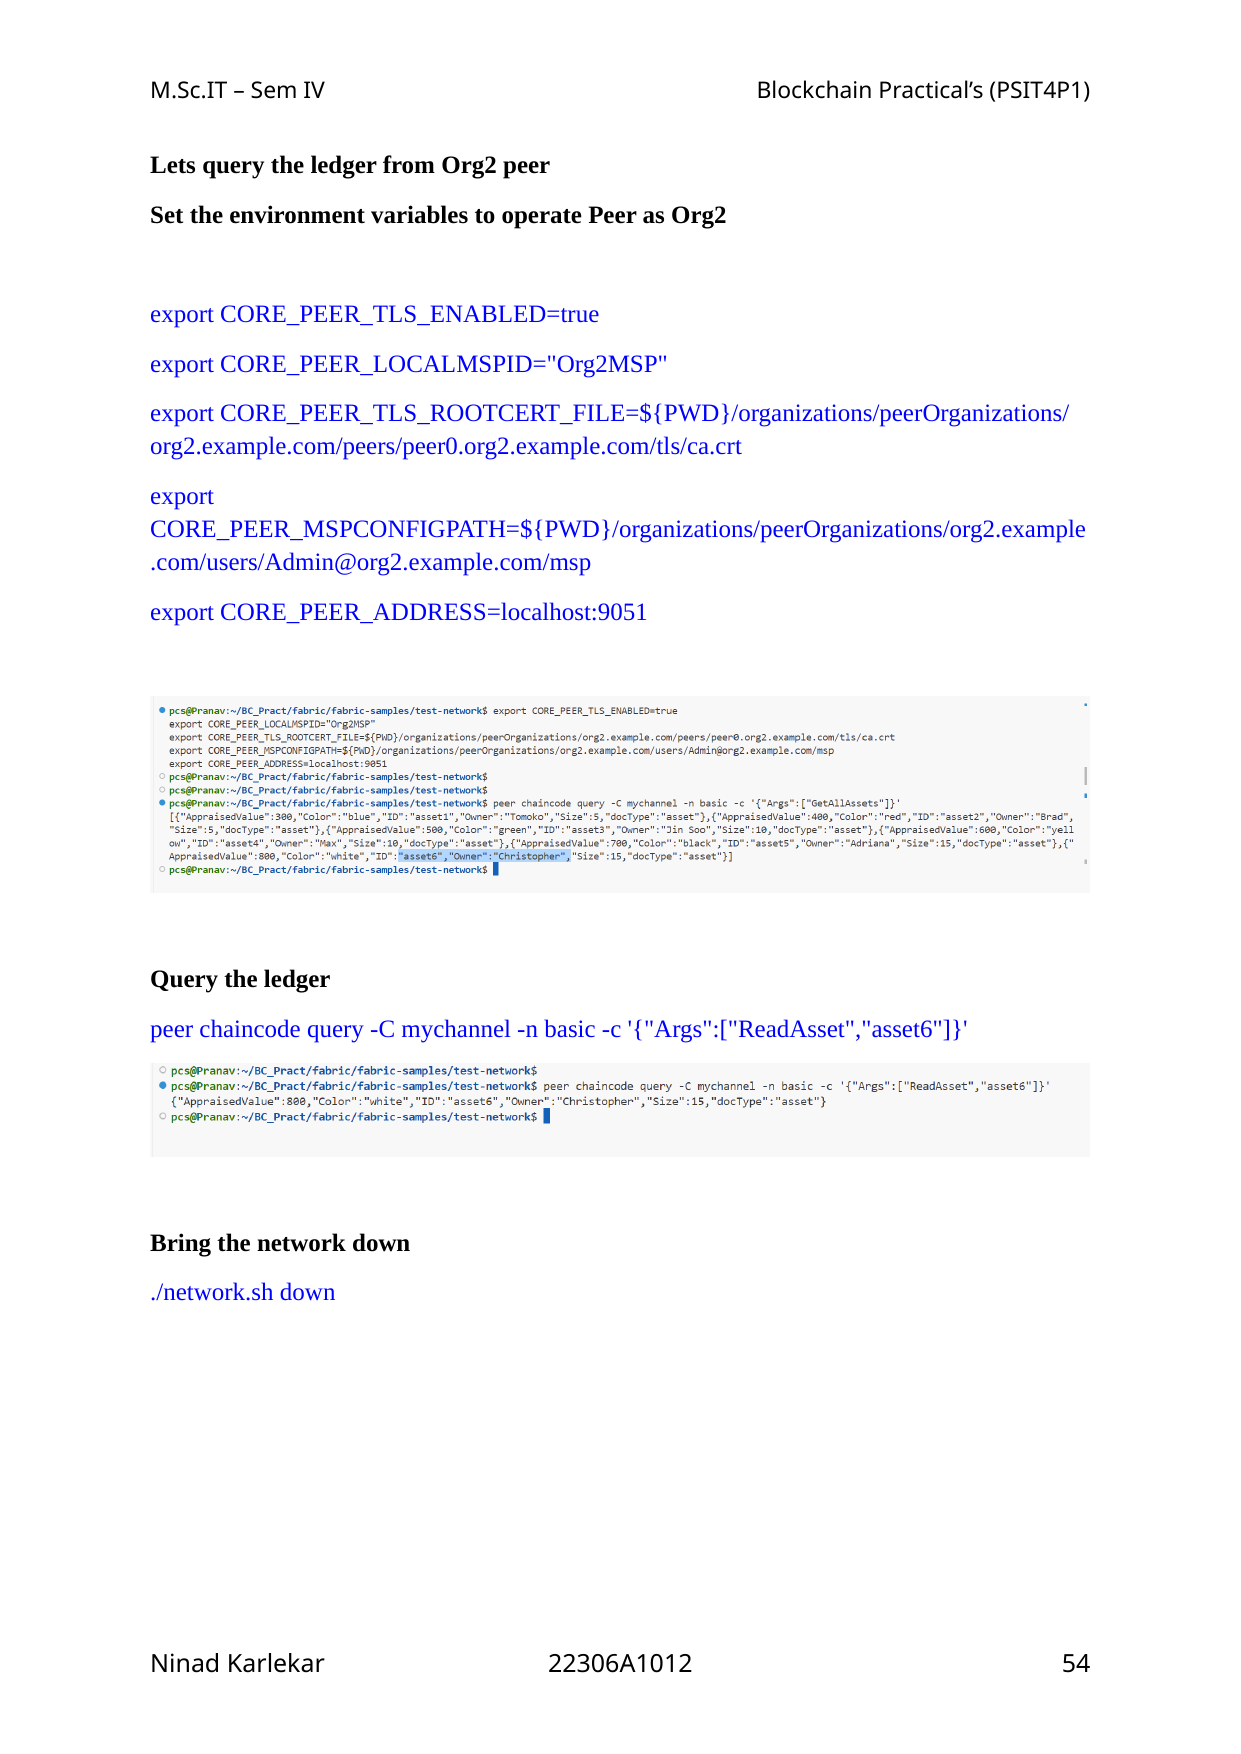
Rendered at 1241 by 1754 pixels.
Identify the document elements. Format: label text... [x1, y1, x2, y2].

text export CORE_PEER_TLS_ENABLED=true [150, 299, 1090, 328]
picture [150, 1063, 1091, 1157]
picture [150, 696, 1091, 893]
text peer chaincode query -C mychannel -n basic -c '{"Args":["ReadAsset","asset6"]}' [150, 1014, 1090, 1042]
text Lets query the ledger from Org2 peer [150, 150, 1090, 179]
text Query the ledger [150, 964, 1090, 993]
text export CORE_PEER_TLS_ROOTCERT_FILE=${PWD}/organizations/peerOrganizations/org2.example.com/peers/peer0.org2.example.com/tls/ca.crt [150, 398, 1090, 460]
text ./network.sh down [150, 1277, 1090, 1306]
text Bring the network down [150, 1228, 1090, 1256]
text export CORE_PEER_ADDRESS=localhost:9051 [150, 597, 1090, 626]
text Set the environment variables to operate Peer as Org2 [150, 200, 1090, 228]
text export CORE_PEER_MSPCONFIGPATH=${PWD}/organizations/peerOrganizations/org2.example.com/users/Admin@org2.example.com/msp [150, 481, 1090, 576]
text export CORE_PEER_LOCALMSPID="Org2MSP" [150, 349, 1090, 377]
